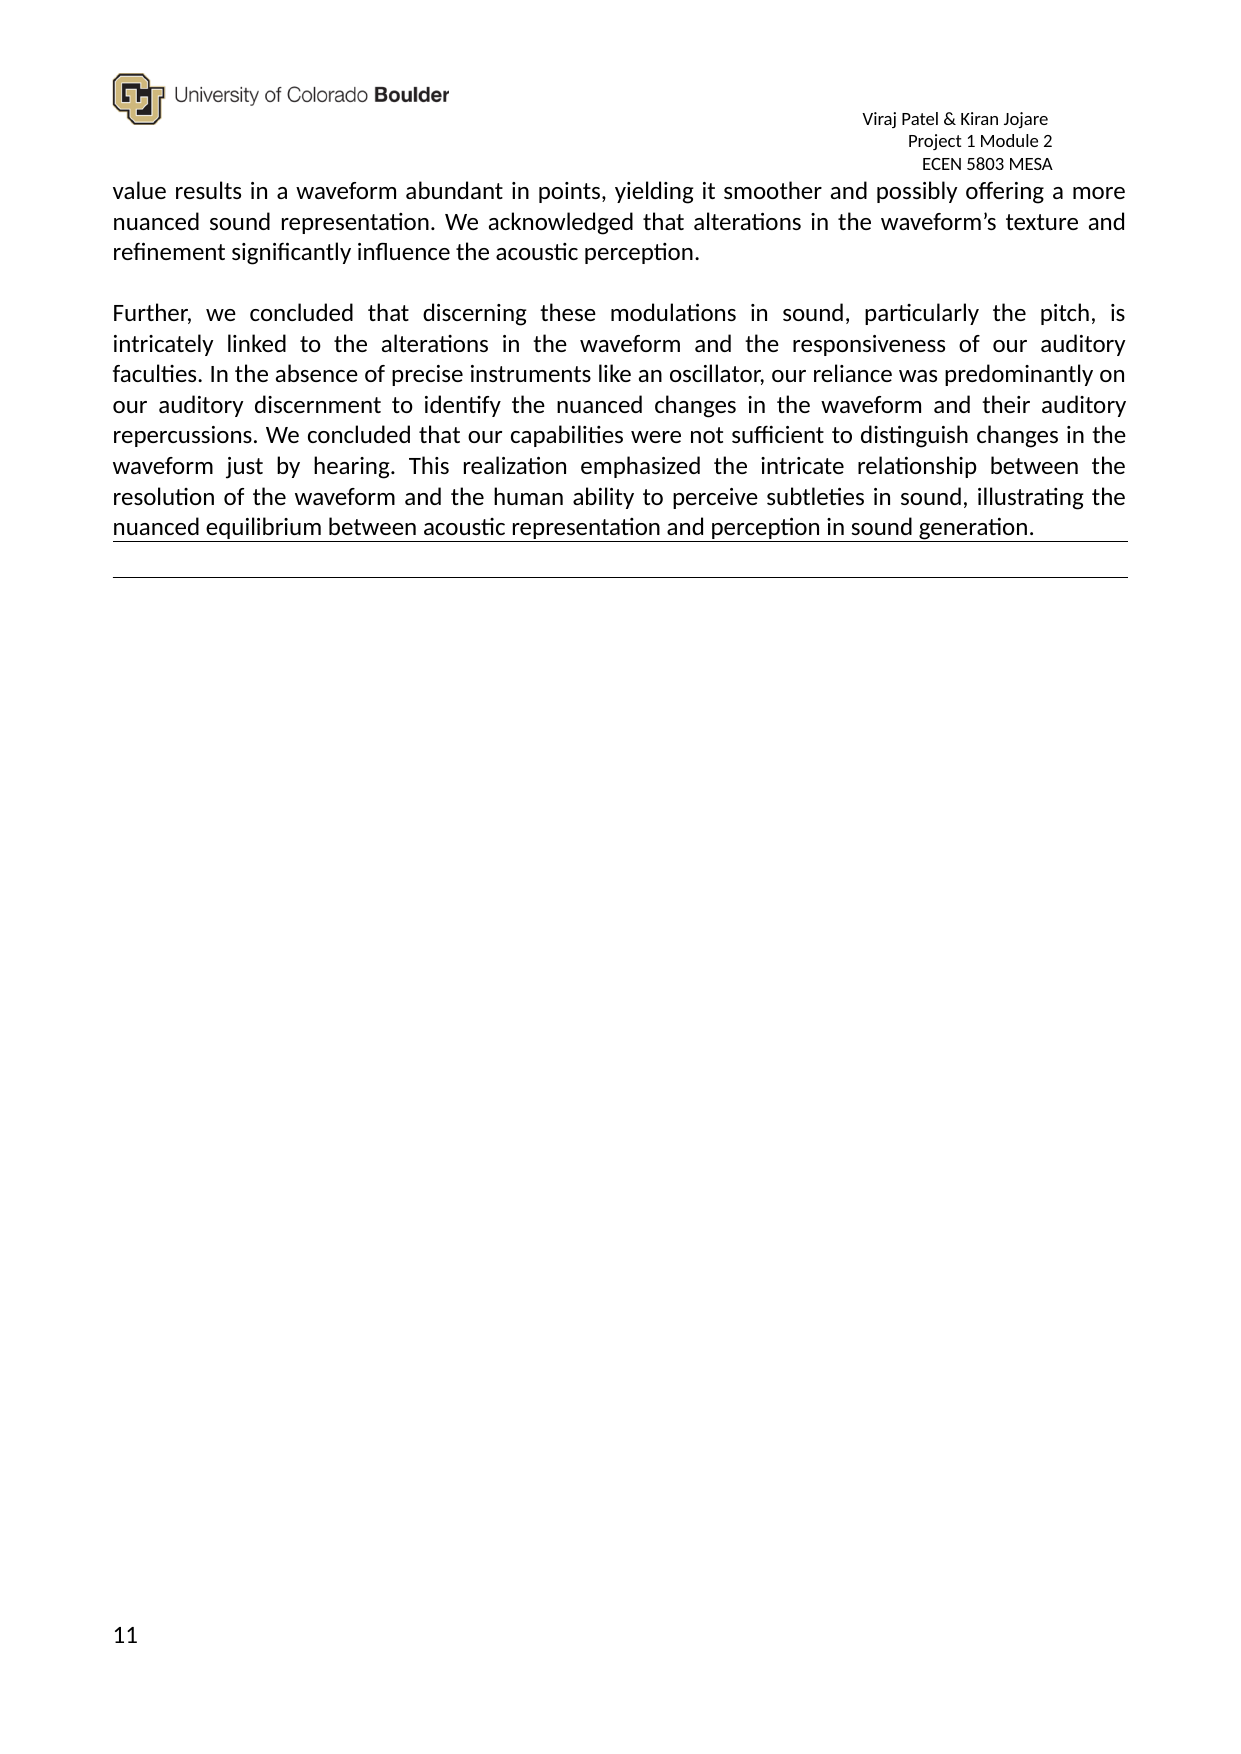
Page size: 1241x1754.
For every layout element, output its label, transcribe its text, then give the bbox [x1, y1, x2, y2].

picture [112, 73, 449, 125]
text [112, 175, 1128, 267]
text Further, we concluded that discerning these modulations in sound, particularly the pitch, is intricately linked to the alterations in the waveform and the responsiveness of our auditory faculties. In the absence of precise instruments like an oscillator, our reliance was predominantly on our auditory discernment to identify the nuanced changes in the waveform and their auditory repercussions. We concluded that our capabilities were not sufficient to distinguish changes in the waveform just by hearing. This realization emphasized the intricate relationship between the resolution of the waveform and the human ability to perceive subtleties in sound, illustrating the nuanced equilibrium between acoustic representation and perception in sound generation. [112, 297, 1128, 542]
